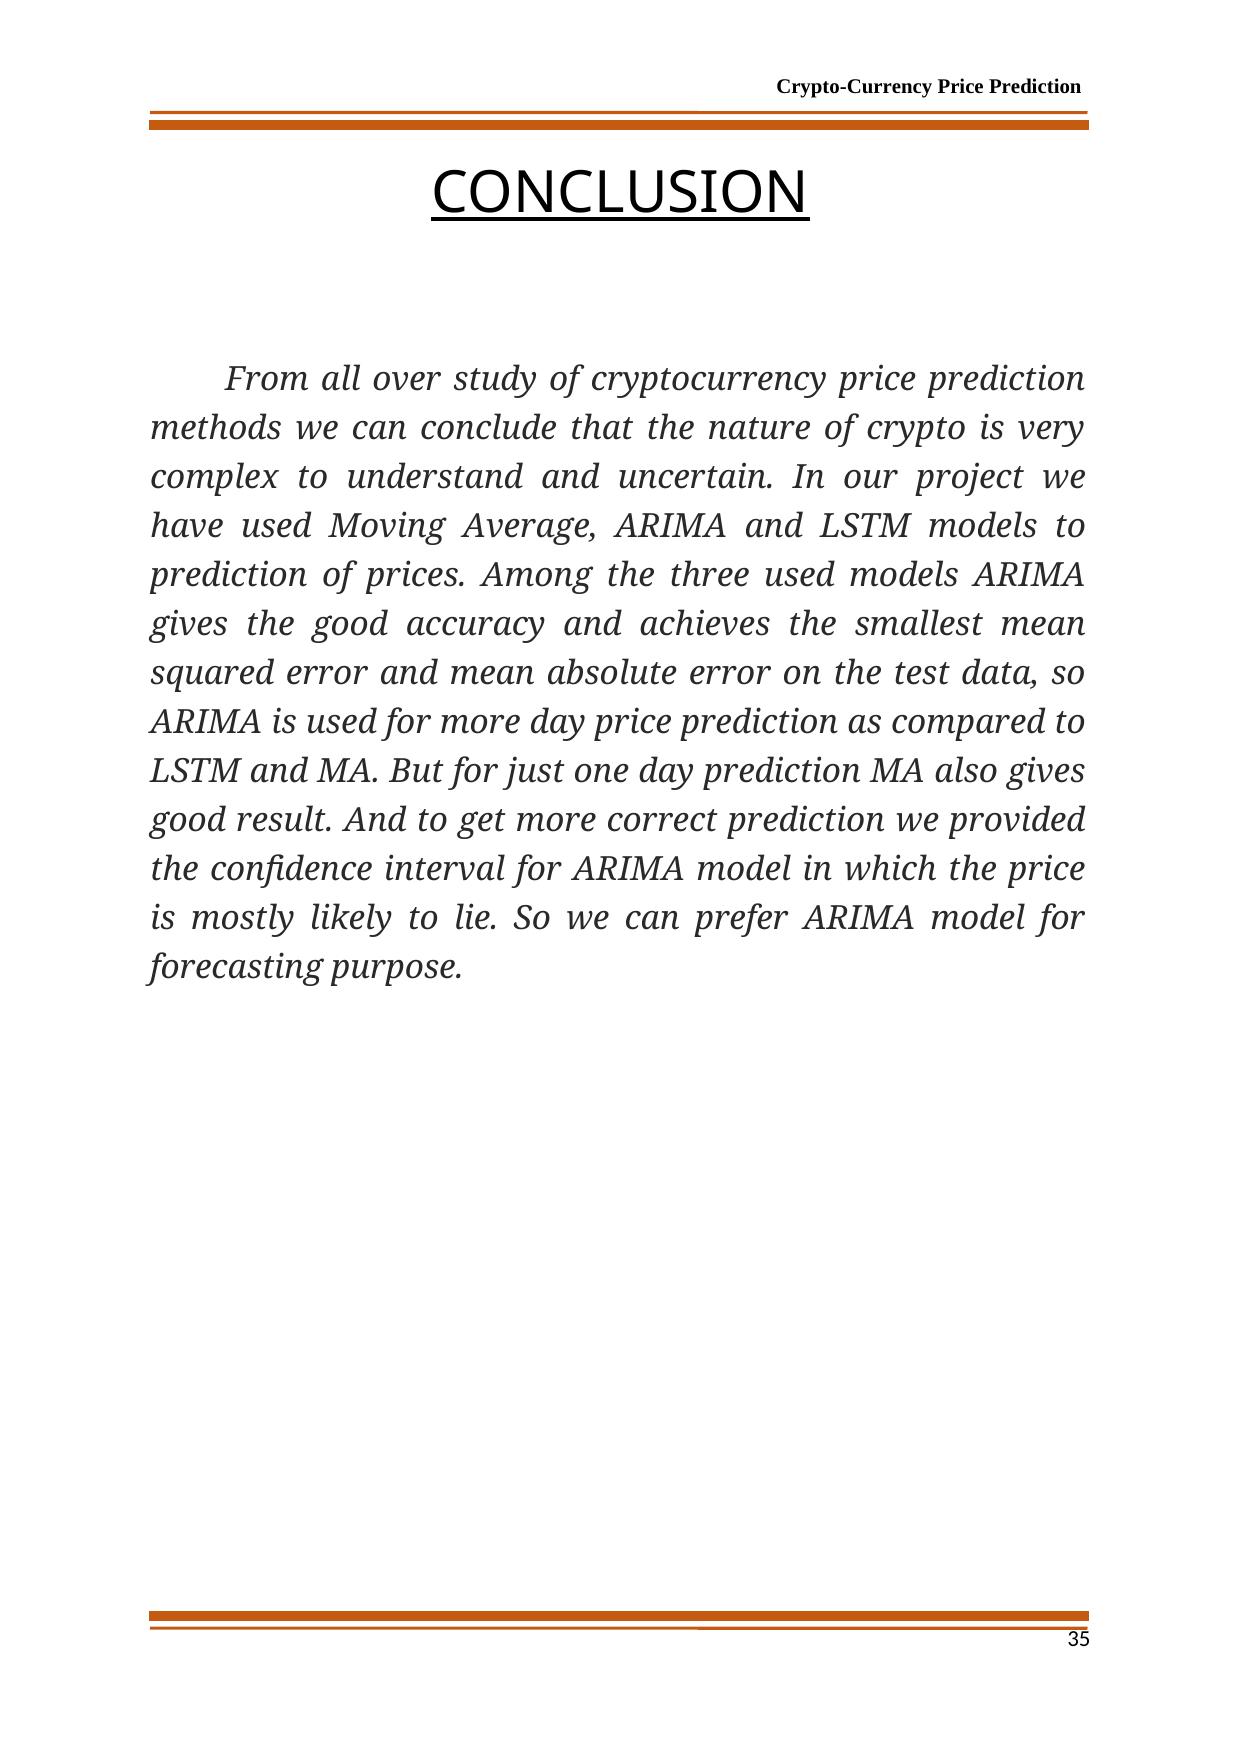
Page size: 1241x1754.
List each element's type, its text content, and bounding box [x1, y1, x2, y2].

text From all over study of cryptocurrency price prediction methods we can conclude that the nature of crypto is very complex to understand and uncertain. In our project we have used Moving Average, ARIMA and LSTM models to prediction of prices. Among the three used models ARIMA gives the good accuracy and achieves the smallest mean squared error and mean absolute error on the test data, so ARIMA is used for more day price prediction as compared to LSTM and MA. But for just one day prediction MA also gives good result. And to get more correct prediction we provided the confidence interval for ARIMA model in which the price is mostly likely to lie. So we can prefer ARIMA model for forecasting purpose. [150, 355, 1090, 988]
text CONCLUSION [150, 150, 1090, 229]
